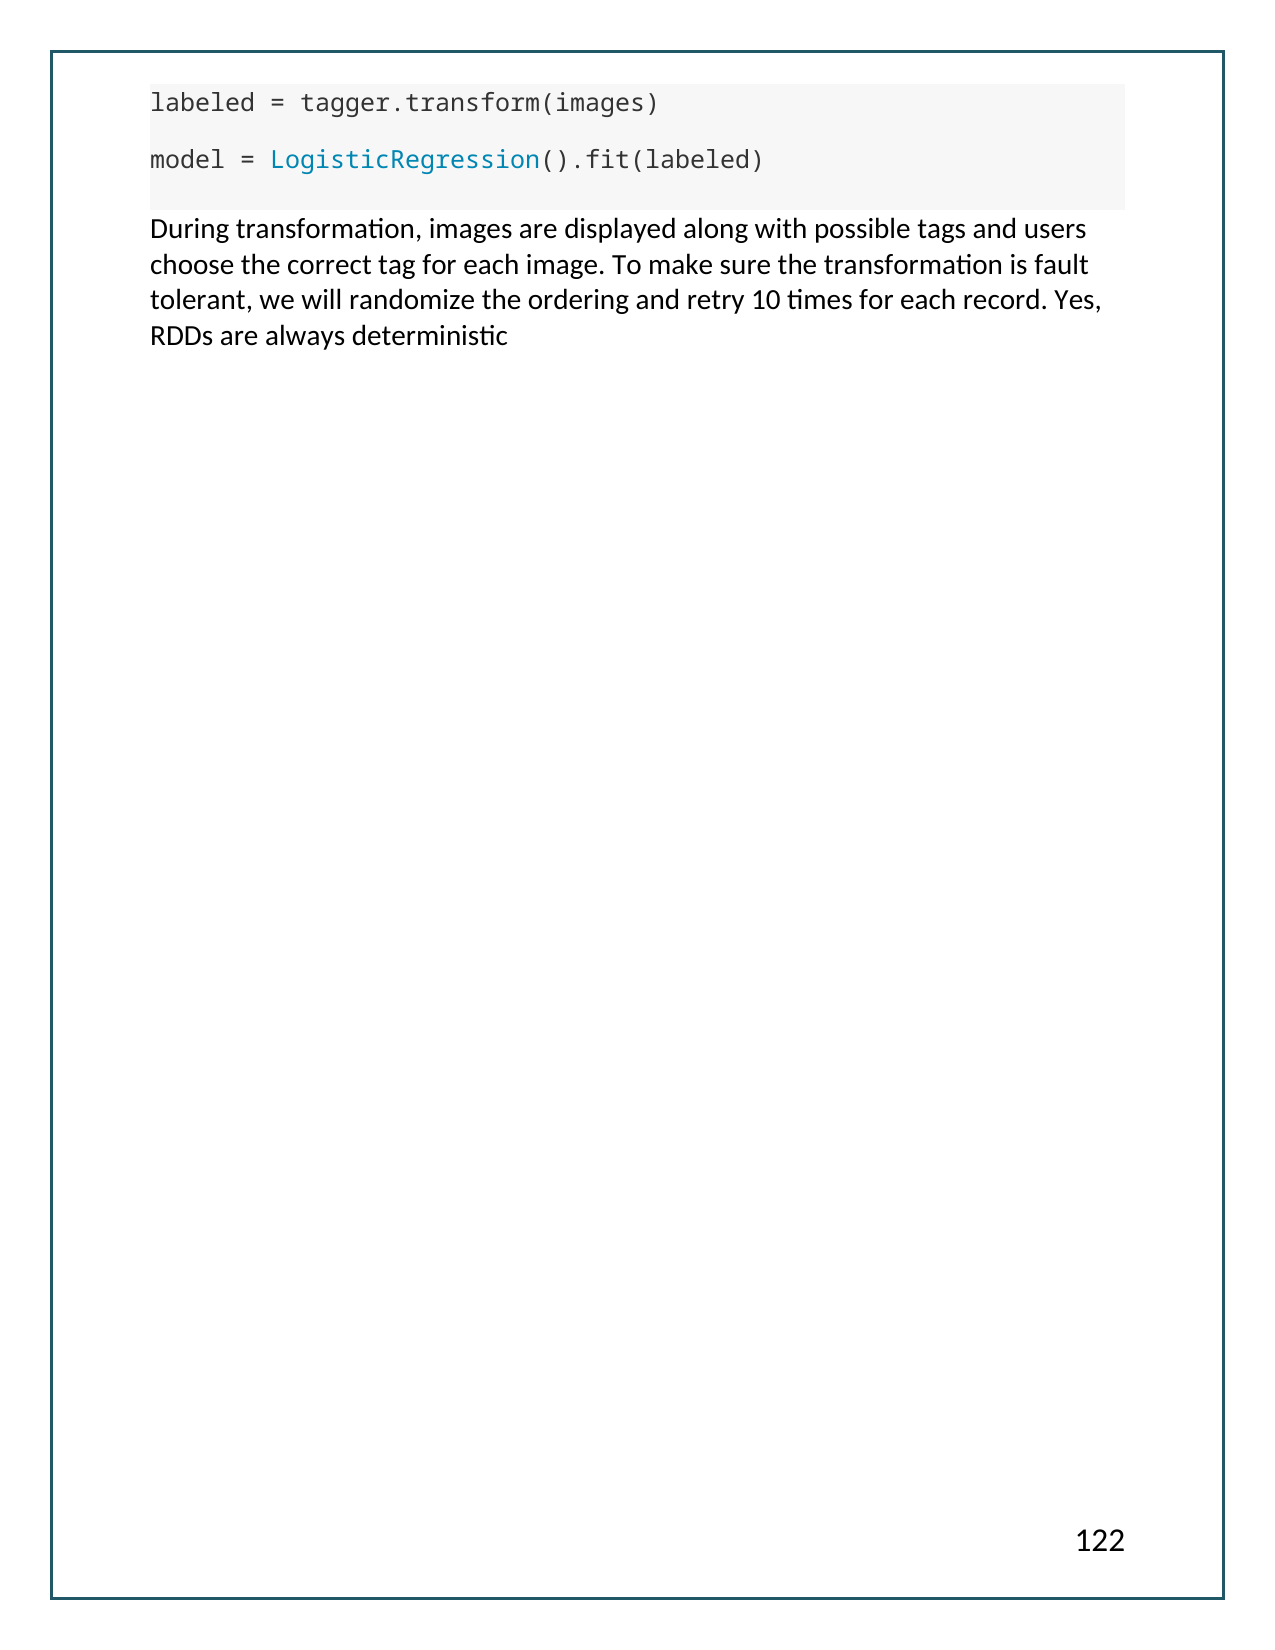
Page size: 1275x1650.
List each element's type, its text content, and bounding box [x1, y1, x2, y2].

text During transformation, images are displayed along with possible tags and users choose the correct tag for each image. To make sure the transformation is fault tolerant, we will randomize the ordering and retry 10 times for each record. Yes, RDDs are always deterministic [150, 210, 1125, 353]
text model = LogisticRegression().fit(labeled) [150, 142, 1125, 176]
text labeled = tagger.transform(images) [150, 84, 1125, 142]
